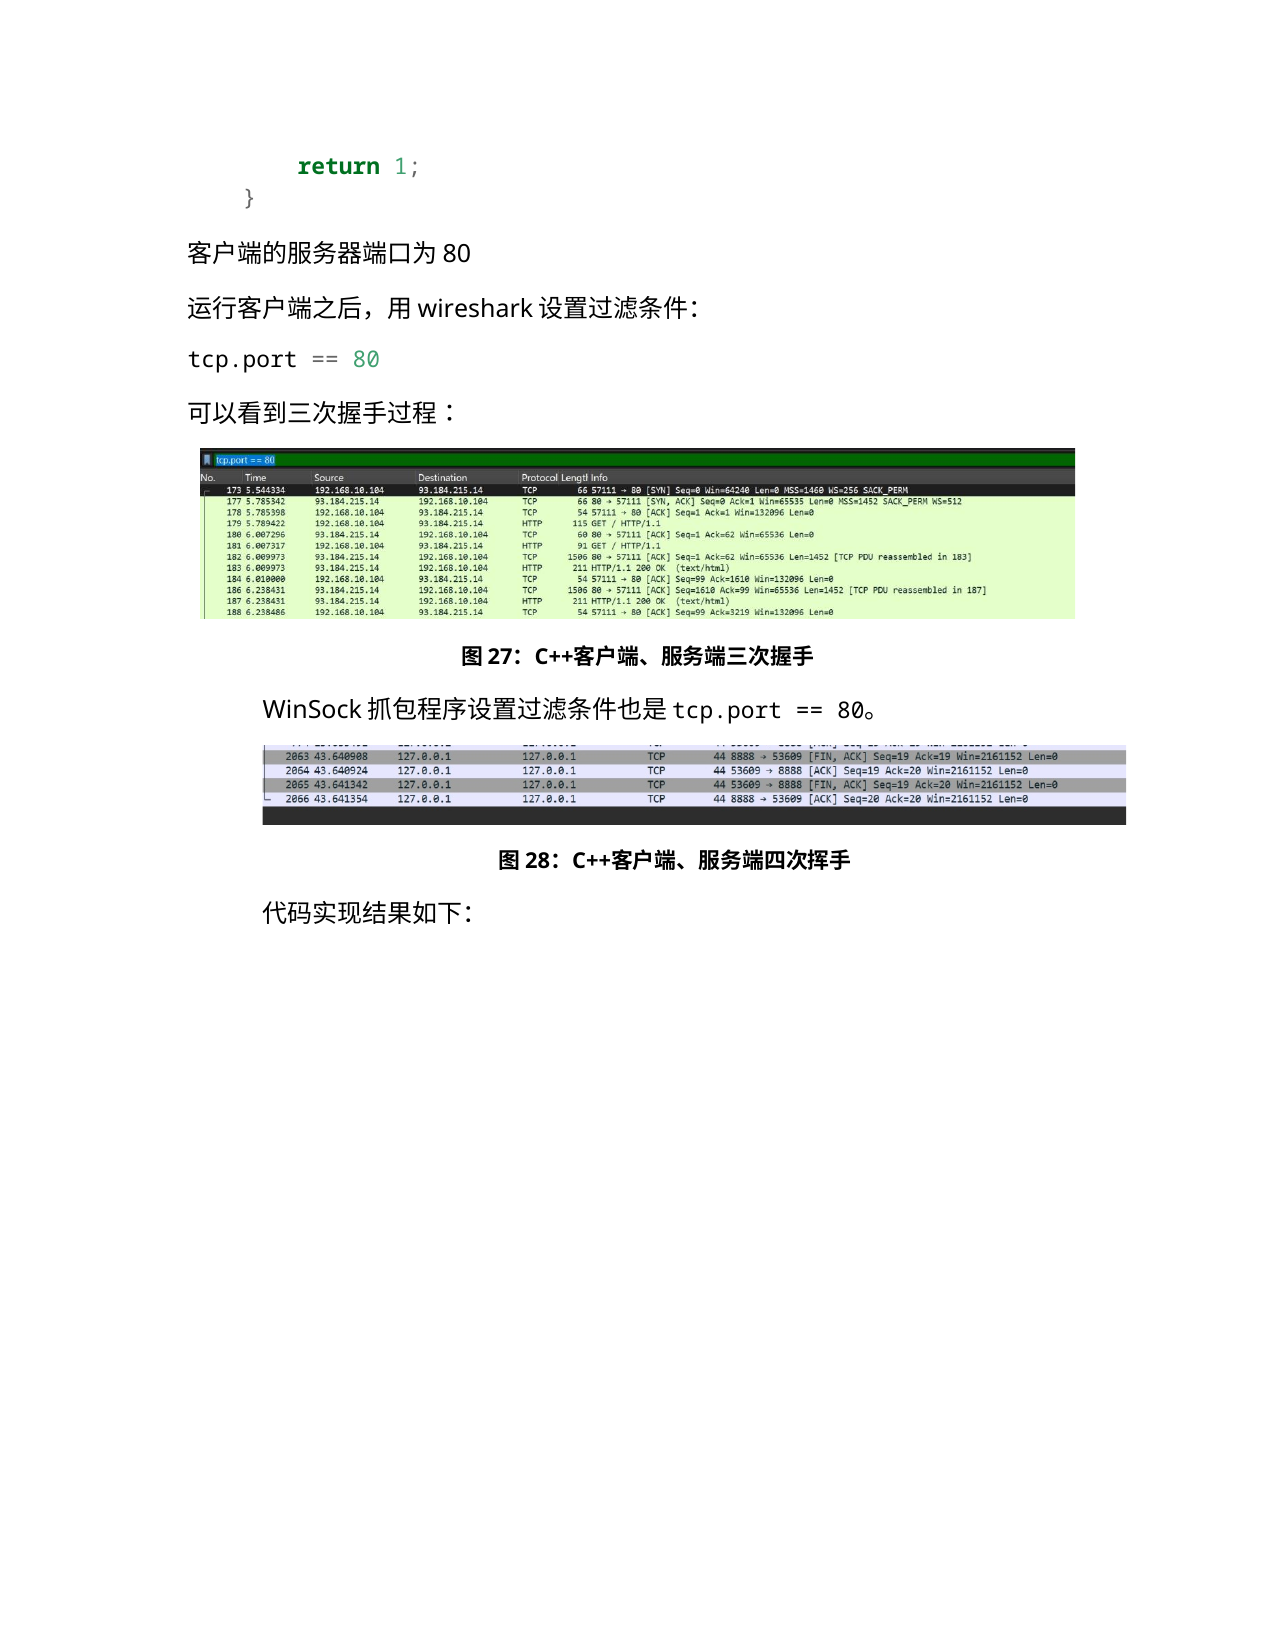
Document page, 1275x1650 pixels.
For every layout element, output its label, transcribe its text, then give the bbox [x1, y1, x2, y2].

text 图28：C++客户端、服务端四次挥手 [187, 843, 1087, 875]
text 图27：C++客户端、服务端三次握手 [187, 639, 1087, 671]
text 代码实现结果如下： [187, 894, 1087, 930]
text tcp.port == 80 [187, 343, 1087, 374]
text 运行客户端之后，用wireshark设置过滤条件： [187, 288, 1087, 324]
picture [200, 448, 1075, 619]
text WinSock抓包程序设置过滤条件也是tcp.port == 80。 [187, 690, 1087, 726]
text 客户端的服务器端口为80 [187, 233, 1087, 269]
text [187, 150, 1087, 212]
text 可以看到三次握手过程： [187, 395, 1087, 429]
picture [262, 745, 1127, 825]
